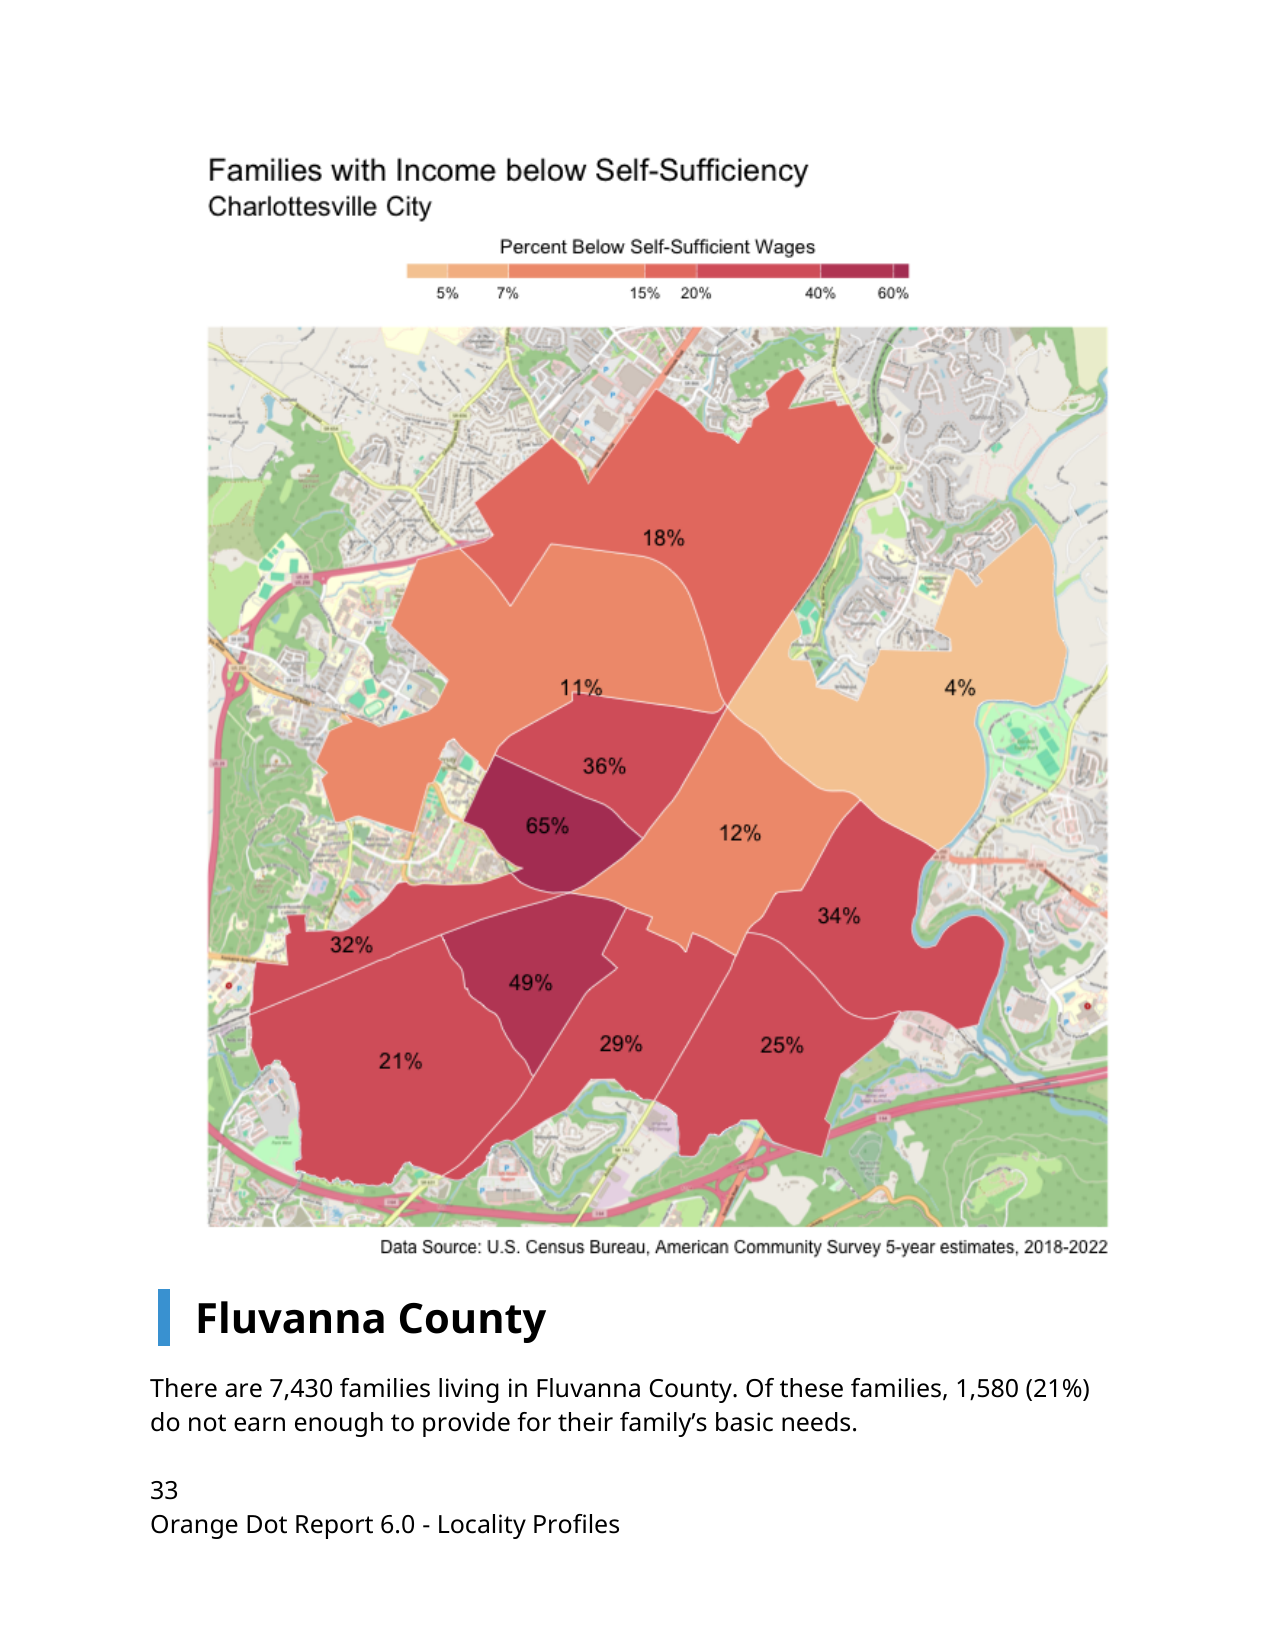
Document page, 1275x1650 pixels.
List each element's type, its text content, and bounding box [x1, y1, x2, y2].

subtitle Fluvanna County [170, 1289, 1125, 1346]
text There are 7,430 families living in Fluvanna County. Of these families, 1,580 (21%) do not earn enough to provide for their family’s basic needs. [150, 1371, 1125, 1439]
picture [168, 150, 1144, 1265]
